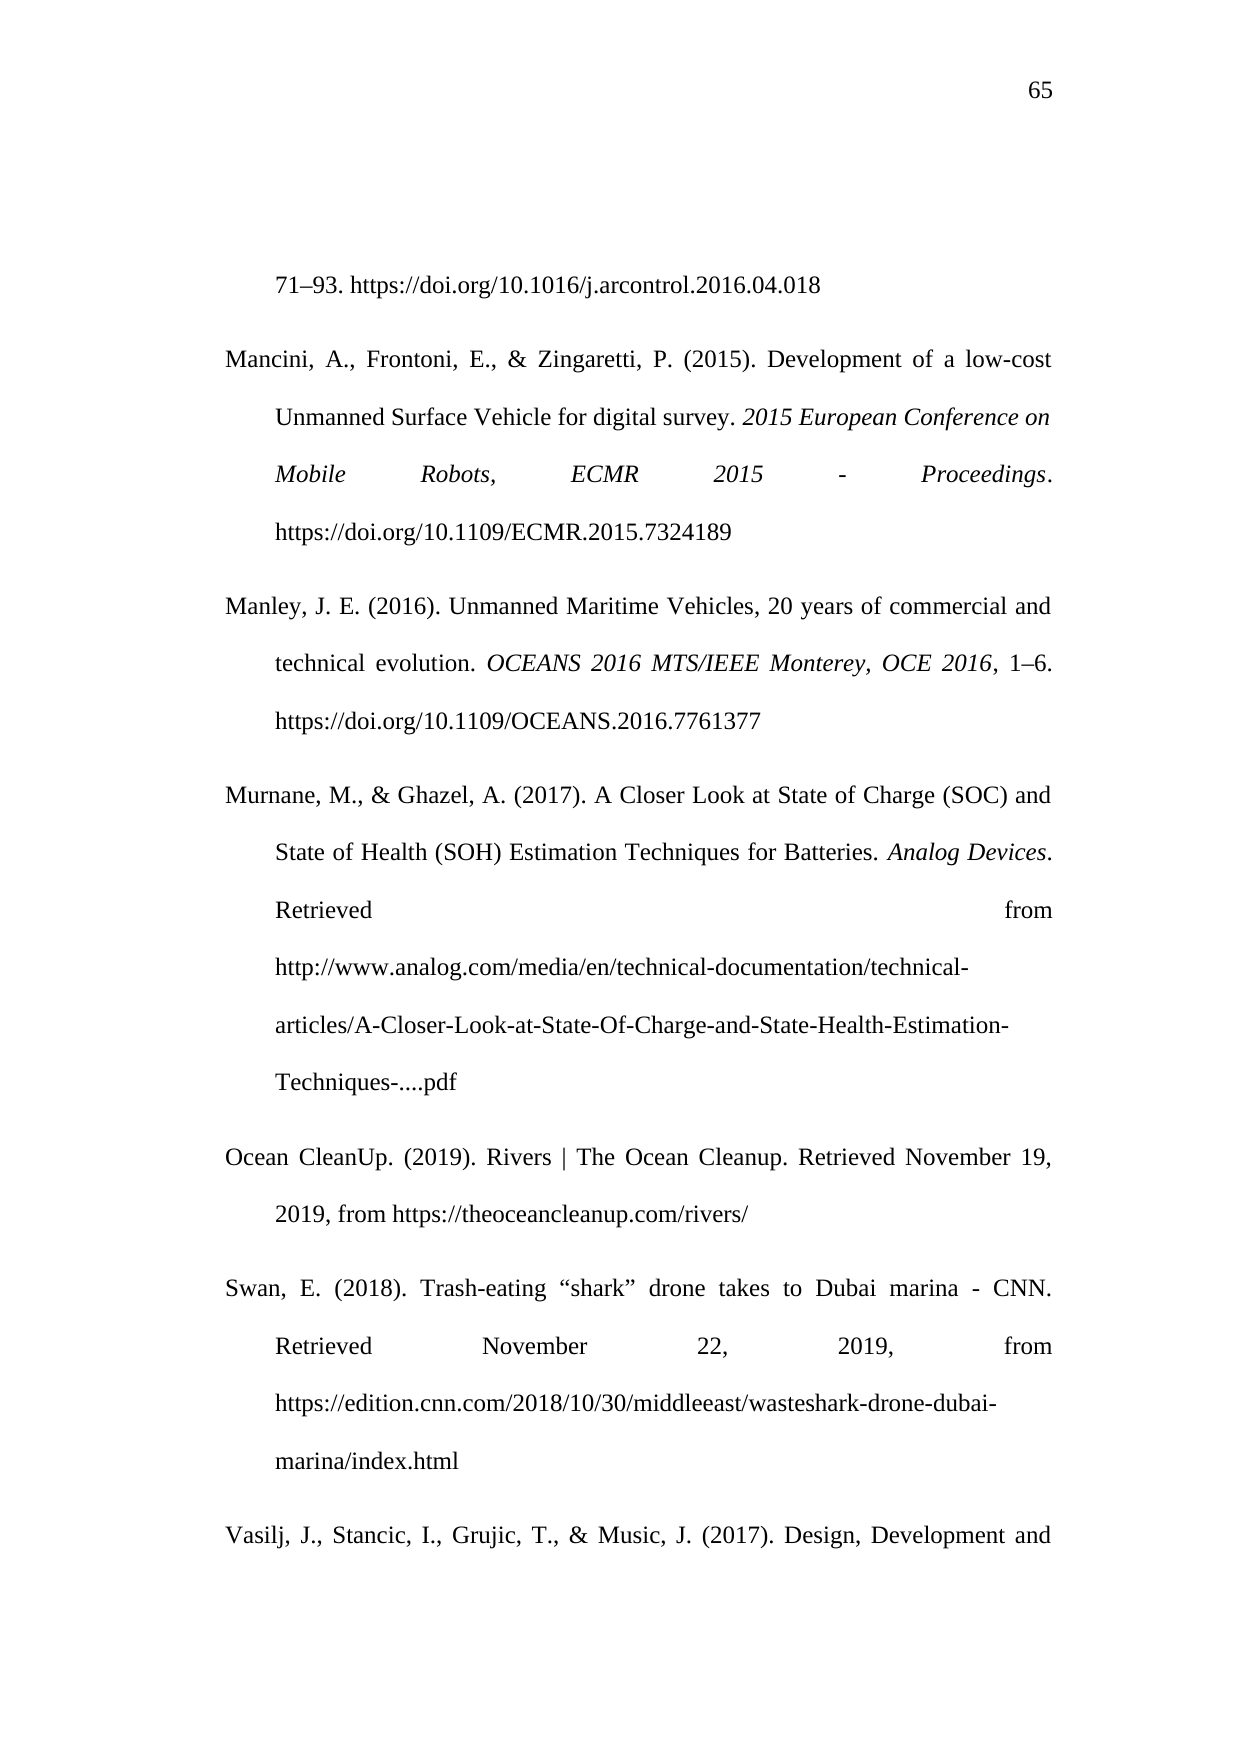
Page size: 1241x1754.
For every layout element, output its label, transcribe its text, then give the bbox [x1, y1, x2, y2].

text Ocean CleanUp. (2019). Rivers | The Ocean Cleanup. Retrieved November 19, 2019, from https://theoceancleanup.com/rivers/ [225, 1142, 1053, 1228]
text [225, 270, 1053, 299]
text Swan, E. (2018). Trash-eating “shark” drone takes to Dubai marina - CNN. Retrieved November 22, 2019, from https://edition.cnn.com/2018/10/30/middleeast/wasteshark-drone-dubai-marina/index.html [225, 1273, 1053, 1474]
text Manley, J. E. (2016). Unmanned Maritime Vehicles, 20 years of commercial and technical evolution. OCEANS 2016 MTS/IEEE Monterey, OCE 2016, 1–6. https://doi.org/10.1109/OCEANS.2016.7761377 [225, 591, 1053, 734]
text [225, 1520, 1053, 1549]
text Mancini, A., Frontoni, E., & Zingaretti, P. (2015). Development of a low-cost Unmanned Surface Vehicle for digital survey. 2015 European Conference on Mobile Robots, ECMR 2015 - Proceedings. https://doi.org/10.1109/ECMR.2015.7324189 [225, 344, 1053, 545]
text Murnane, M., & Ghazel, A. (2017). A Closer Look at State of Charge (SOC) and State of Health (SOH) Estimation Techniques for Batteries. Analog Devices. Retrieved from http://www.analog.com/media/en/technical-documentation/technical-articles/A-Closer-Look-at-State-Of-Charge-and-State-Health-Estimation-Techniques-....pdf [225, 780, 1053, 1096]
